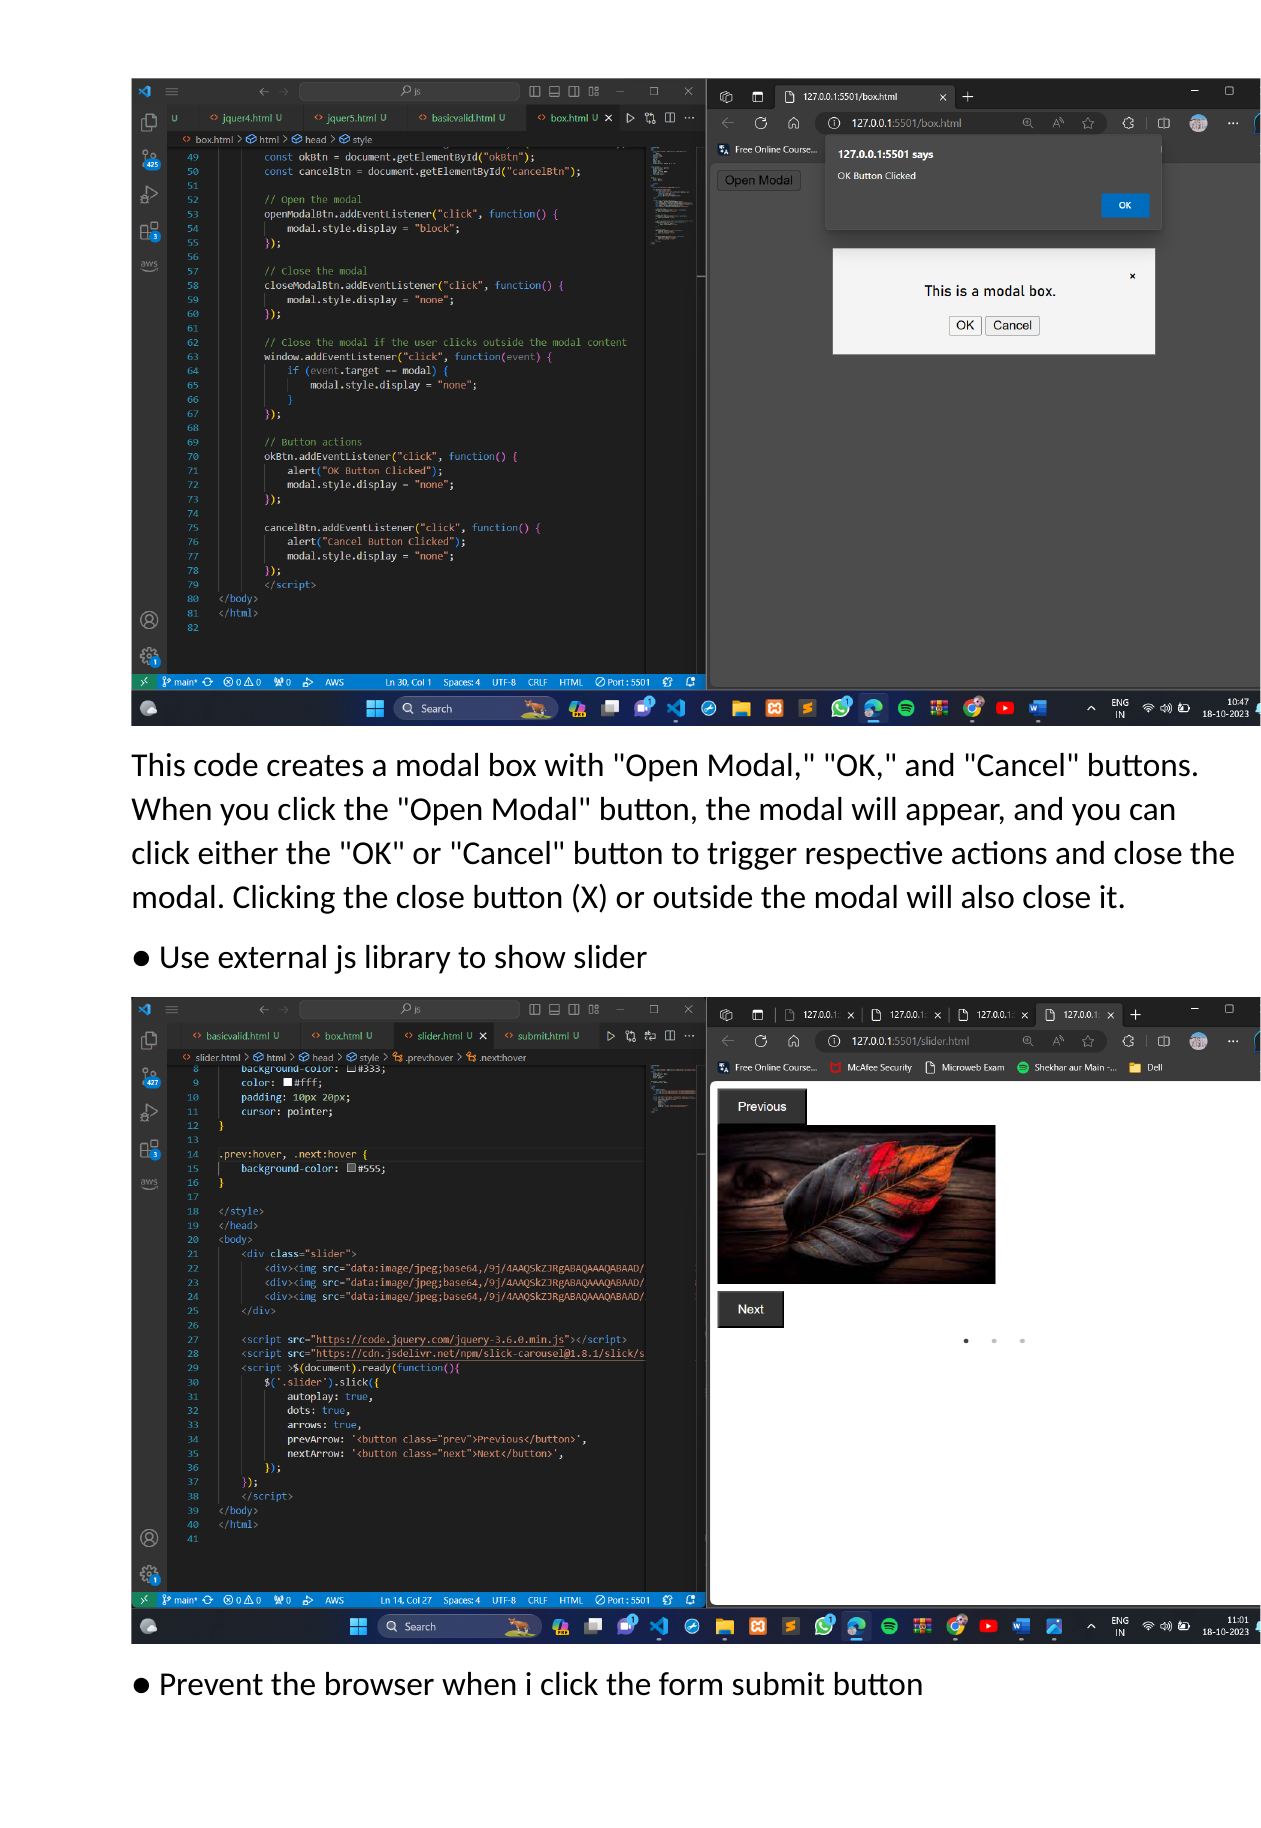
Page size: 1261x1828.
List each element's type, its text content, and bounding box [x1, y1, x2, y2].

text This code creates a modal box with "Open Modal," "OK," and "Cancel" buttons. When you click the "Open Modal" button, the modal will appear, and you can click either the "OK" or "Cancel" button to trigger respective actions and close the modal. Clicking the close button (X) or outside the modal will also close it. [131, 744, 1243, 917]
picture [131, 997, 1261, 1644]
picture [131, 78, 1261, 726]
text ● Use external js library to show slider [131, 936, 1243, 977]
text ● Prevent the browser when i click the form submit button [131, 1662, 1243, 1703]
